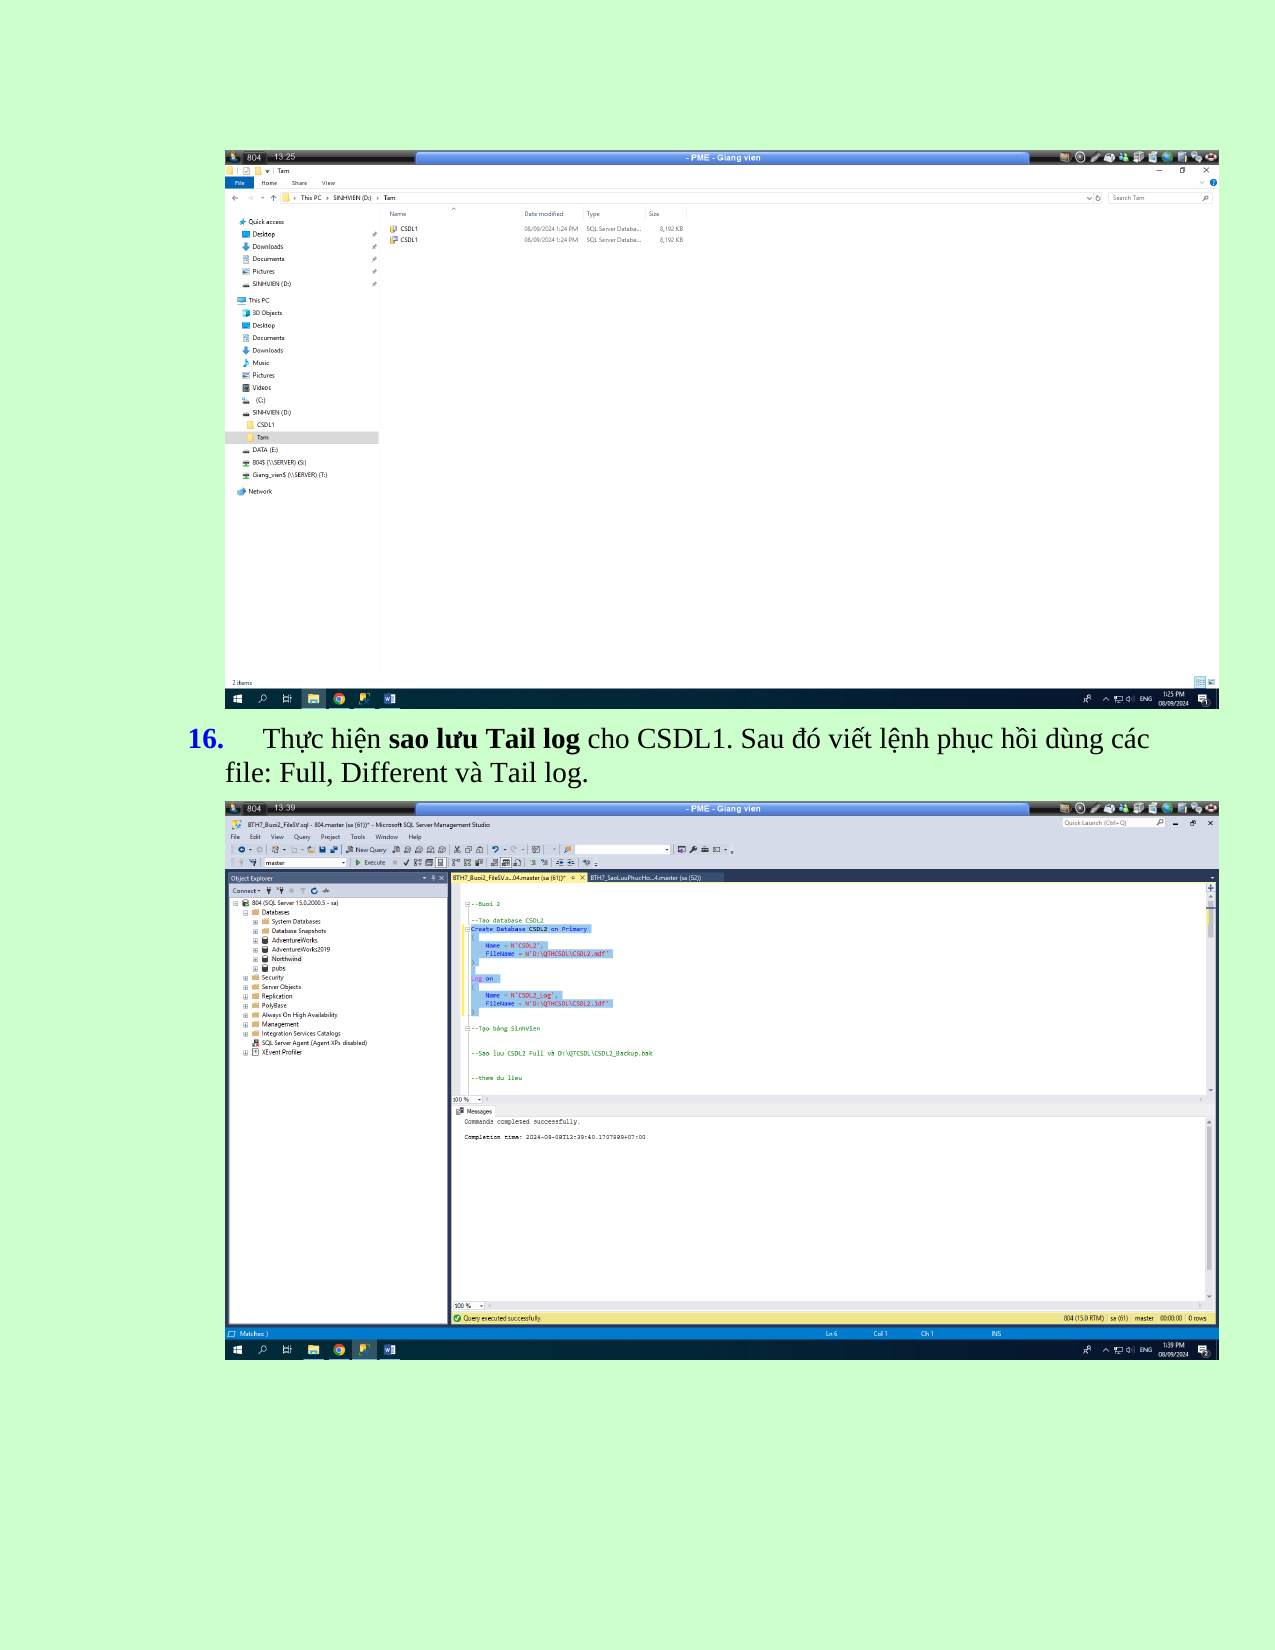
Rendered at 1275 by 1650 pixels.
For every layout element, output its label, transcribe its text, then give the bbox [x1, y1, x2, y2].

picture [234, 695, 241, 702]
list Thực hiện sao lưu Tail log cho CSDL1. Sau đó viết lệnh phục hồi dùng các file: Full, Different và Tail log. [187, 721, 1181, 788]
picture [225, 150, 1219, 709]
picture [309, 1346, 319, 1354]
picture [384, 1345, 395, 1355]
picture [234, 1346, 241, 1353]
picture [334, 693, 345, 704]
picture [334, 1344, 345, 1355]
picture [225, 801, 1219, 1360]
picture [384, 694, 395, 704]
